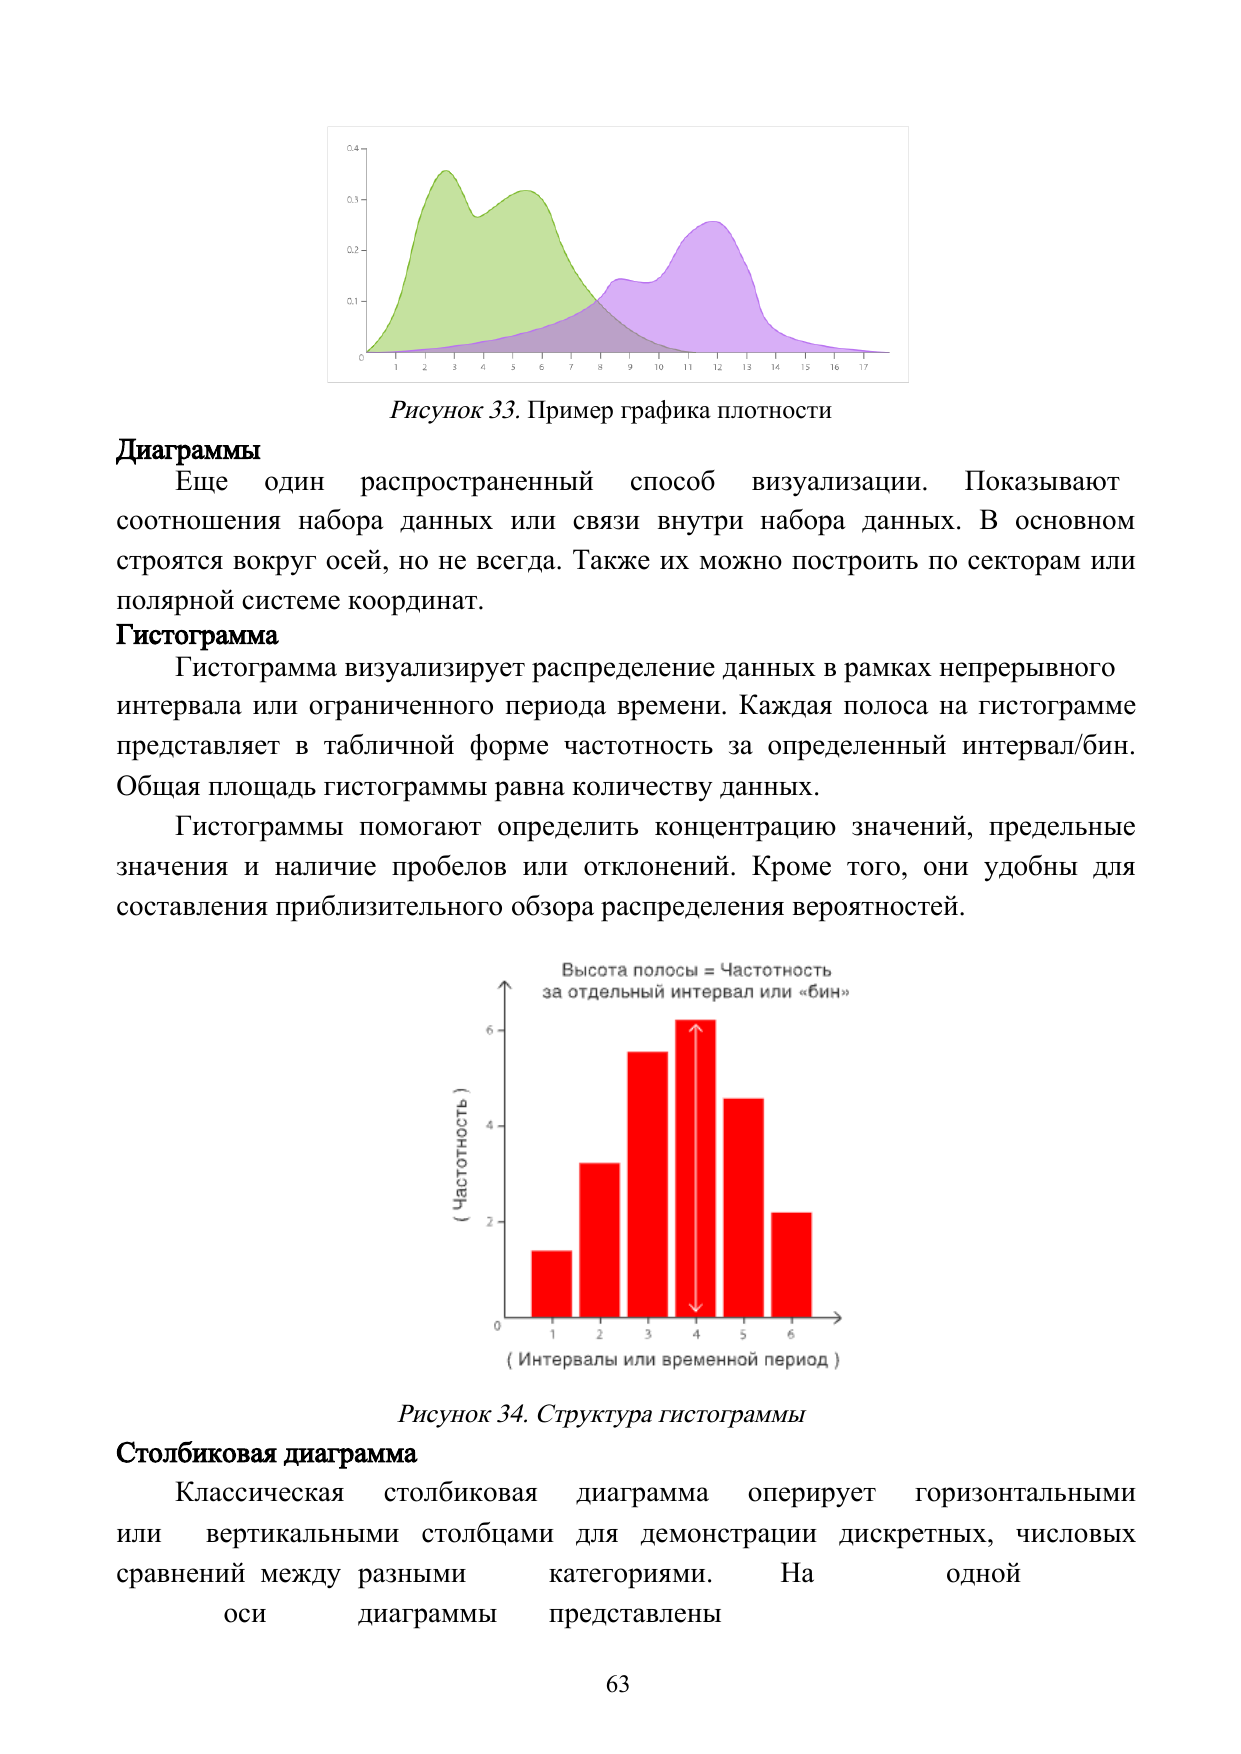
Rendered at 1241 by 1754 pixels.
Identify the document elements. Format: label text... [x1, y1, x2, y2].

text Гистограмма визуализирует распределение данных в рамках непрерывного [175, 650, 1188, 682]
text Рисунок 34. Структура гистограммы Столбиковая диаграмма [116, 1390, 1136, 1470]
text 63 [606, 1670, 1188, 1698]
text Гистограмма [116, 618, 1188, 650]
text Классическая столбиковая диаграмма оперирует горизонтальными или вертикальными столбцами для демонстрации дискретных, числовых сравнений между разными категориями. На одной оси диаграммы представлены [116, 1470, 1136, 1631]
text соотношения набора данных или связи внутри набора данных. В основном строятся вокруг осей, но не всегда. Также их можно построить по секторам или полярной системе координат. [116, 497, 1136, 618]
text Гистограммы помогают определить концентрацию значений, предельные значения и наличие пробелов или отклонений. Кроме того, они удобны для составления приблизительного обзора распределения вероятностей. [116, 803, 1136, 924]
text Диаграммы [116, 433, 1188, 465]
text интервала или ограниченного периода времени. Каждая полоса на гистограмме представляет в табличной форме частотность за определенный интервал/бин. Общая площадь гистограммы равна количеству данных. [116, 682, 1136, 803]
text Рисунок 33. Пример графика плотности [389, 395, 1188, 425]
picture [418, 931, 881, 1392]
text Еще один распространенный способ визуализации. Показывают [175, 465, 1188, 497]
picture [316, 119, 924, 388]
